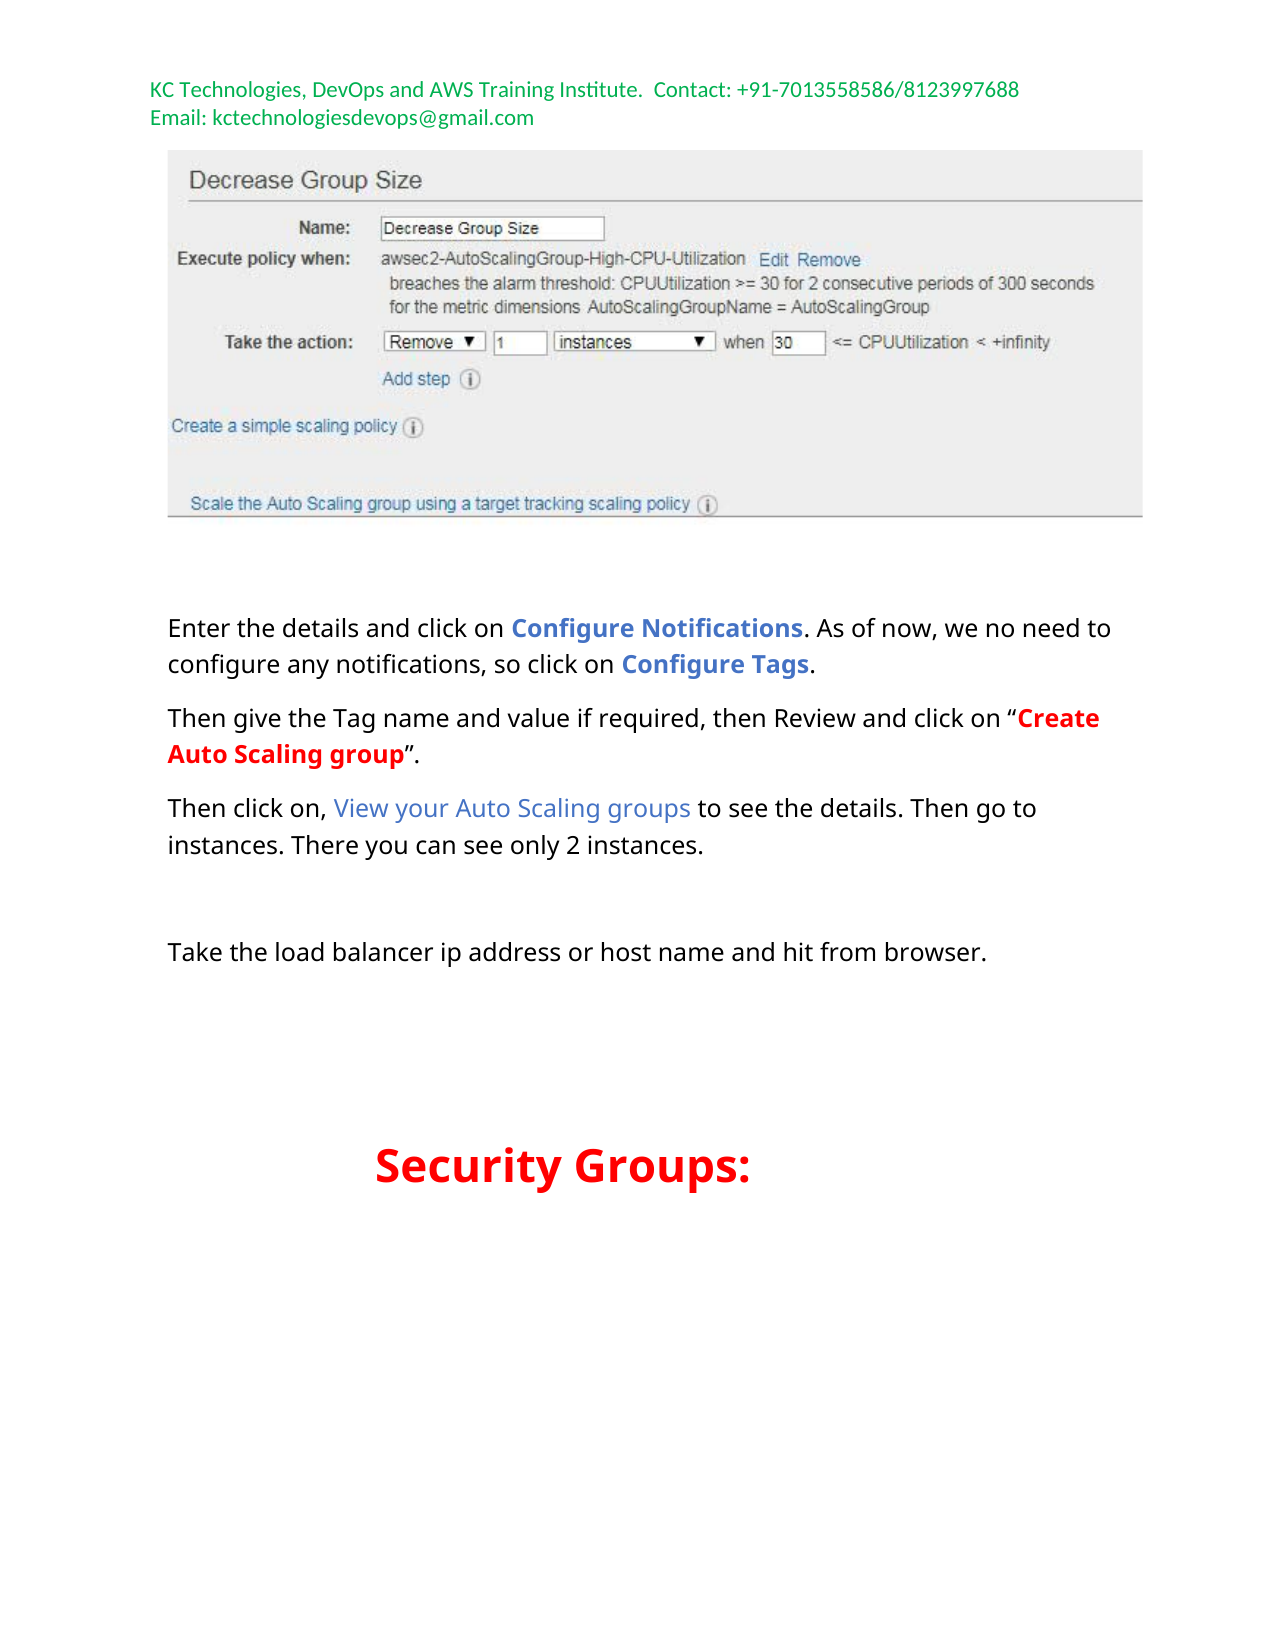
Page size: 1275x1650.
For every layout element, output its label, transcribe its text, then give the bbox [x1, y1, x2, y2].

picture [167, 150, 1143, 538]
text Then give the Tag name and value if required, then Review and click on “Create Auto Scaling group”. [167, 700, 1125, 771]
text Then click on, View your Auto Scaling groups to see the details. Then go to instances. There you can see only 2 instances. [167, 791, 1125, 861]
text Enter the details and click on Configure Notifications. As of now, we no need to configure any notifications, so click on Configure Tags. [167, 610, 1125, 681]
text Security Groups: [167, 1094, 1125, 1196]
text Take the load balancer ip address or host name and hit from browser. [167, 934, 1125, 968]
